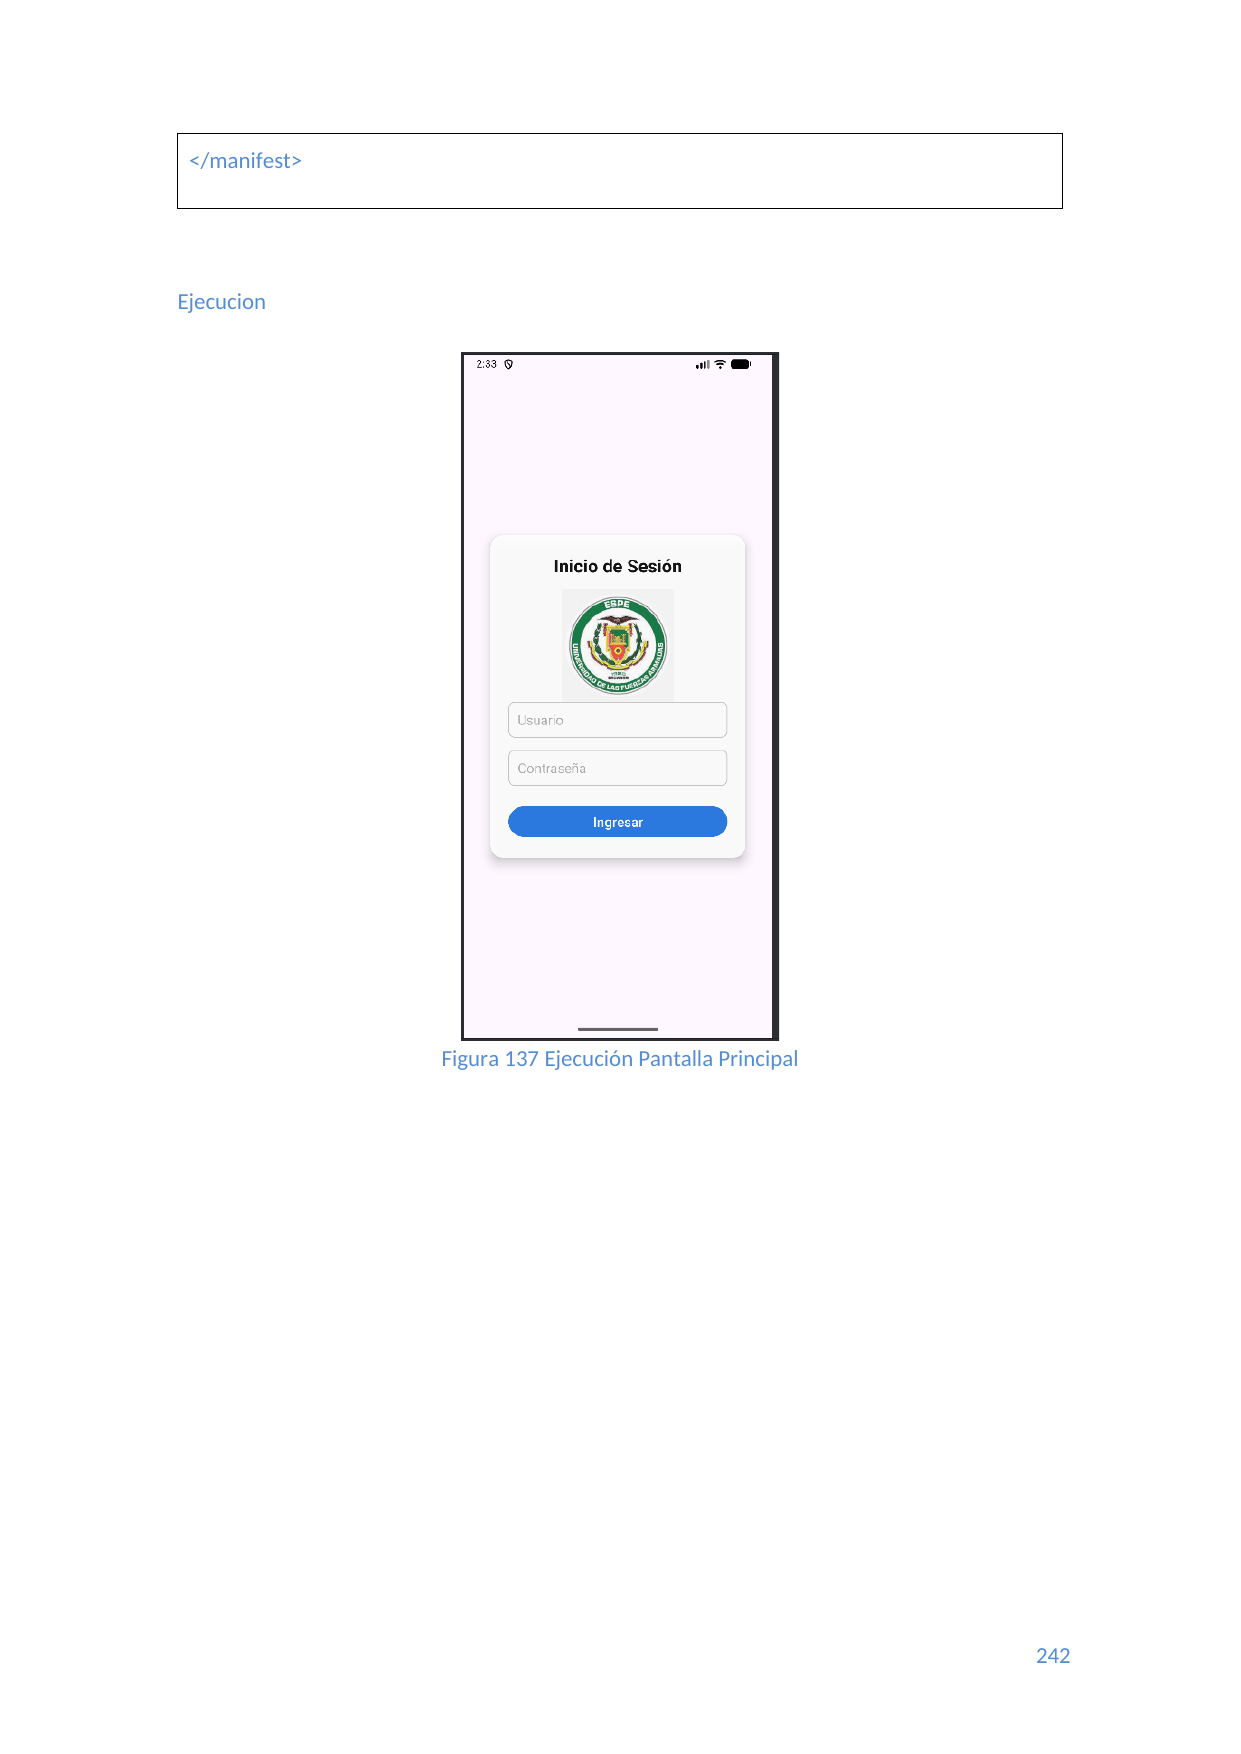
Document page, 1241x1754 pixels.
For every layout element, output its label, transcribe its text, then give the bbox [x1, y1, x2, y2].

picture [461, 352, 780, 1041]
text Ejecucion [177, 287, 1063, 315]
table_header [178, 134, 1062, 208]
